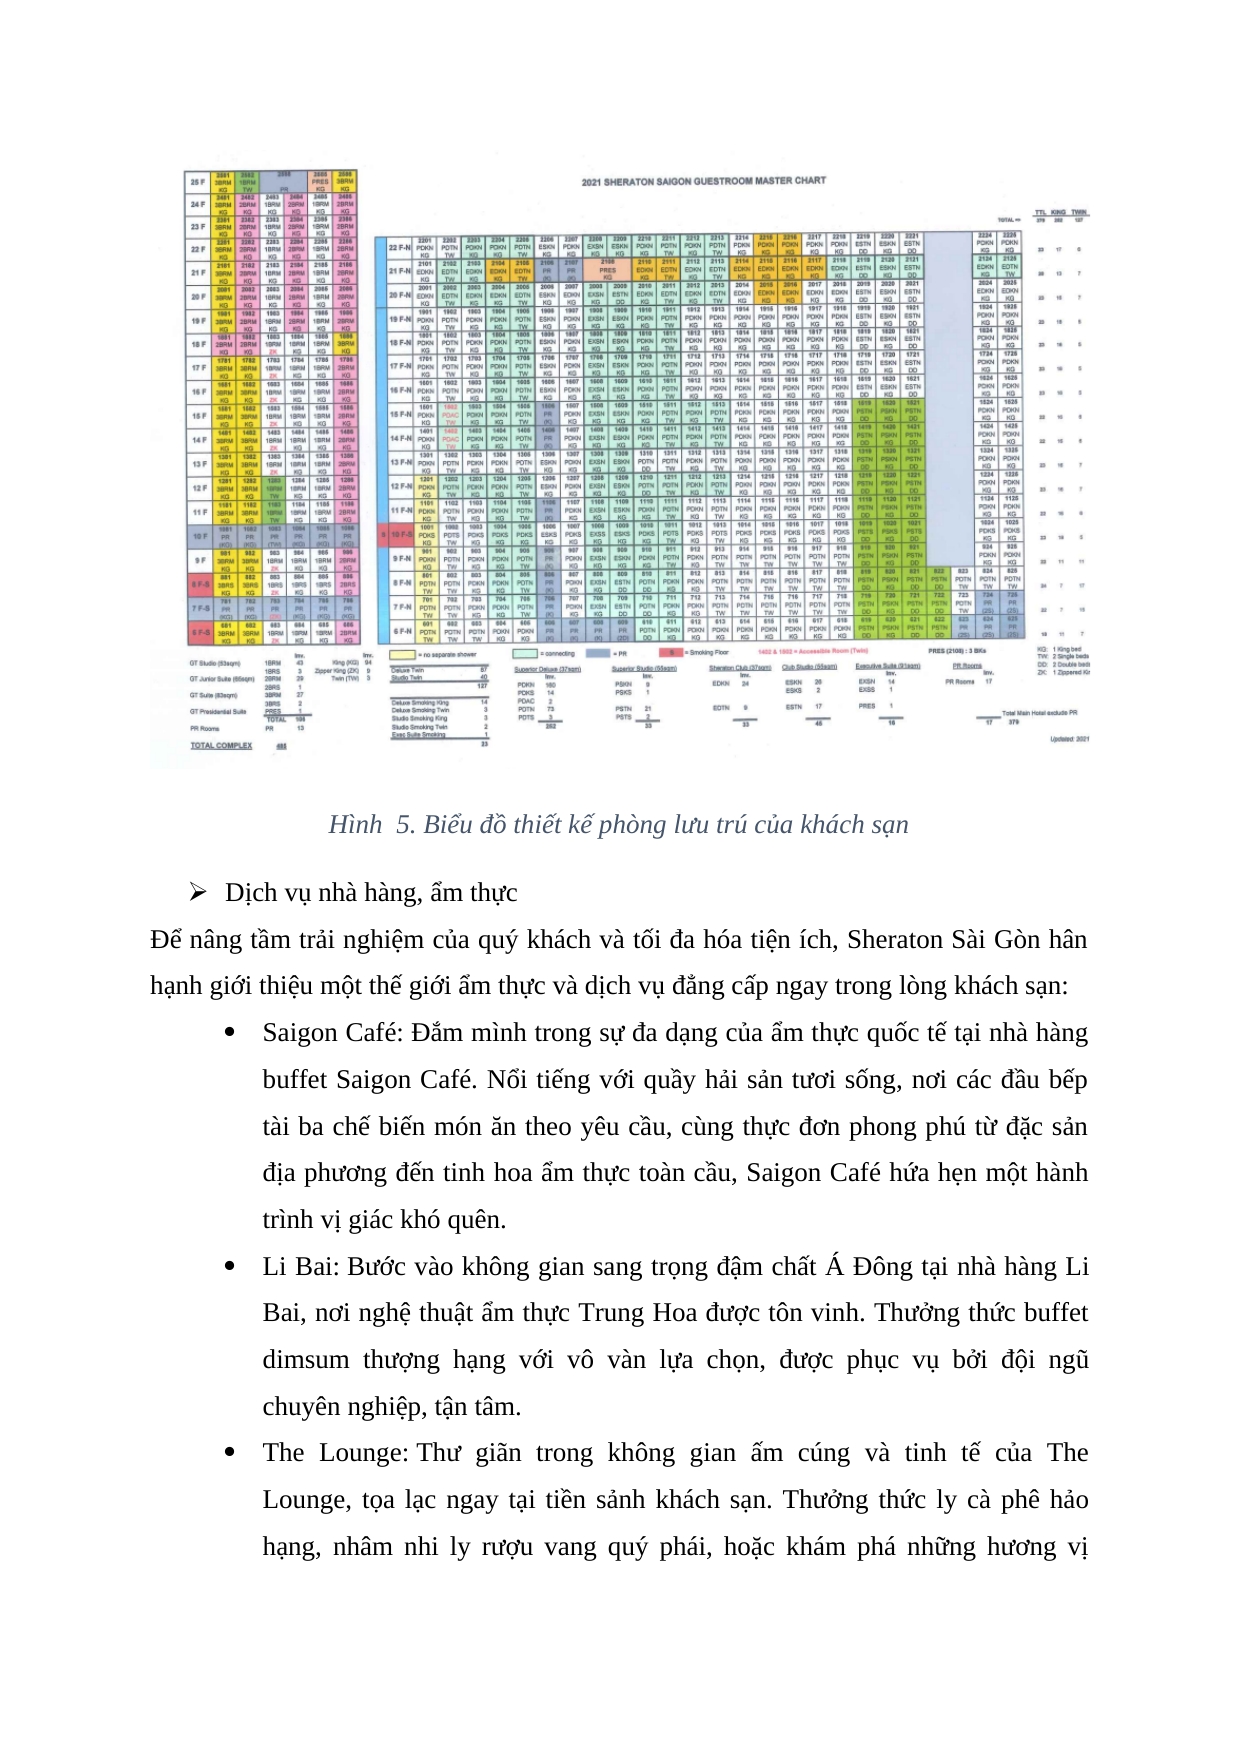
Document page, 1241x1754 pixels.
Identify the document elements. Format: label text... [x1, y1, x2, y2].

list Li Bai: Bước vào không gian sang trọng đậm chất Á Đông tại nhà hàng Li Bai, nơi nghệ thuật ẩm thực Trung Hoa được tôn vinh. Thưởng thức buffet dimsum thượng hạng với vô vàn lựa chọn, được phục vụ bởi đội ngũ chuyên nghiệp, tận tâm. [225, 1249, 1090, 1421]
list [225, 1436, 1090, 1561]
list Saigon Café: Đắm mình trong sự đa dạng của ẩm thực quốc tế tại nhà hàng buffet Saigon Café. Nổi tiếng với quầy hải sản tươi sống, nơi các đầu bếp tài ba chế biến món ăn theo yêu cầu, cùng thực đơn phong phú từ đặc sản địa phương đến tinh hoa ẩm thực toàn cầu, Saigon Café hứa hẹn một hành trình vị giác khó quên. [225, 1016, 1090, 1234]
text Để nâng tầm trải nghiệm của quý khách và tối đa hóa tiện ích, Sheraton Sài Gòn hân hạnh giới thiệu một thế giới ẩm thực và dịch vụ đẳng cấp ngay trong lòng khách sạn: [150, 923, 1090, 1001]
list Dịch vụ nhà hàng, ẩm thực [187, 876, 1090, 907]
picture [150, 150, 1091, 769]
